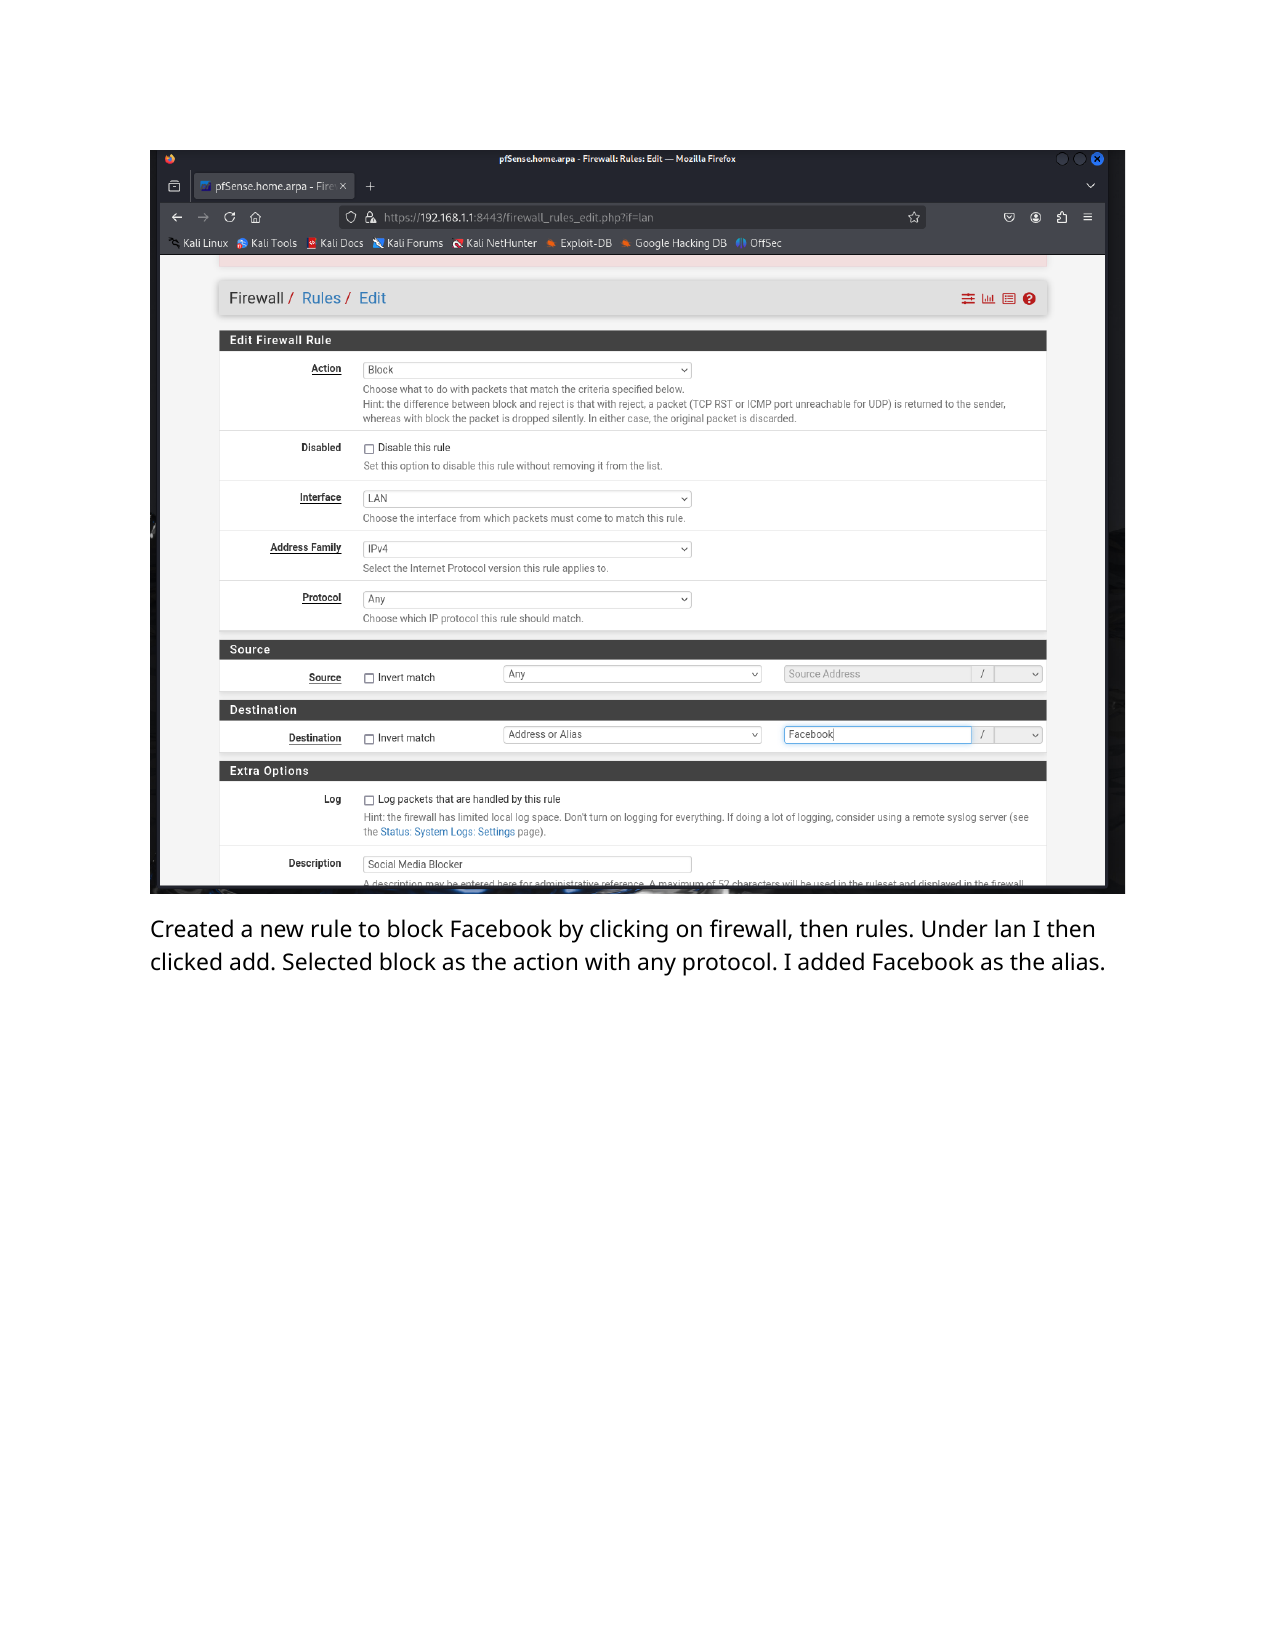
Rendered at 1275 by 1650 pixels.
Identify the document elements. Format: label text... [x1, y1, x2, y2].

picture [150, 150, 1125, 894]
text Created a new rule to block Facebook by clicking on firewall, then rules. Under lan I then clicked add. Selected block as the action with any protocol. I added Facebook as the alias. [150, 913, 1125, 978]
